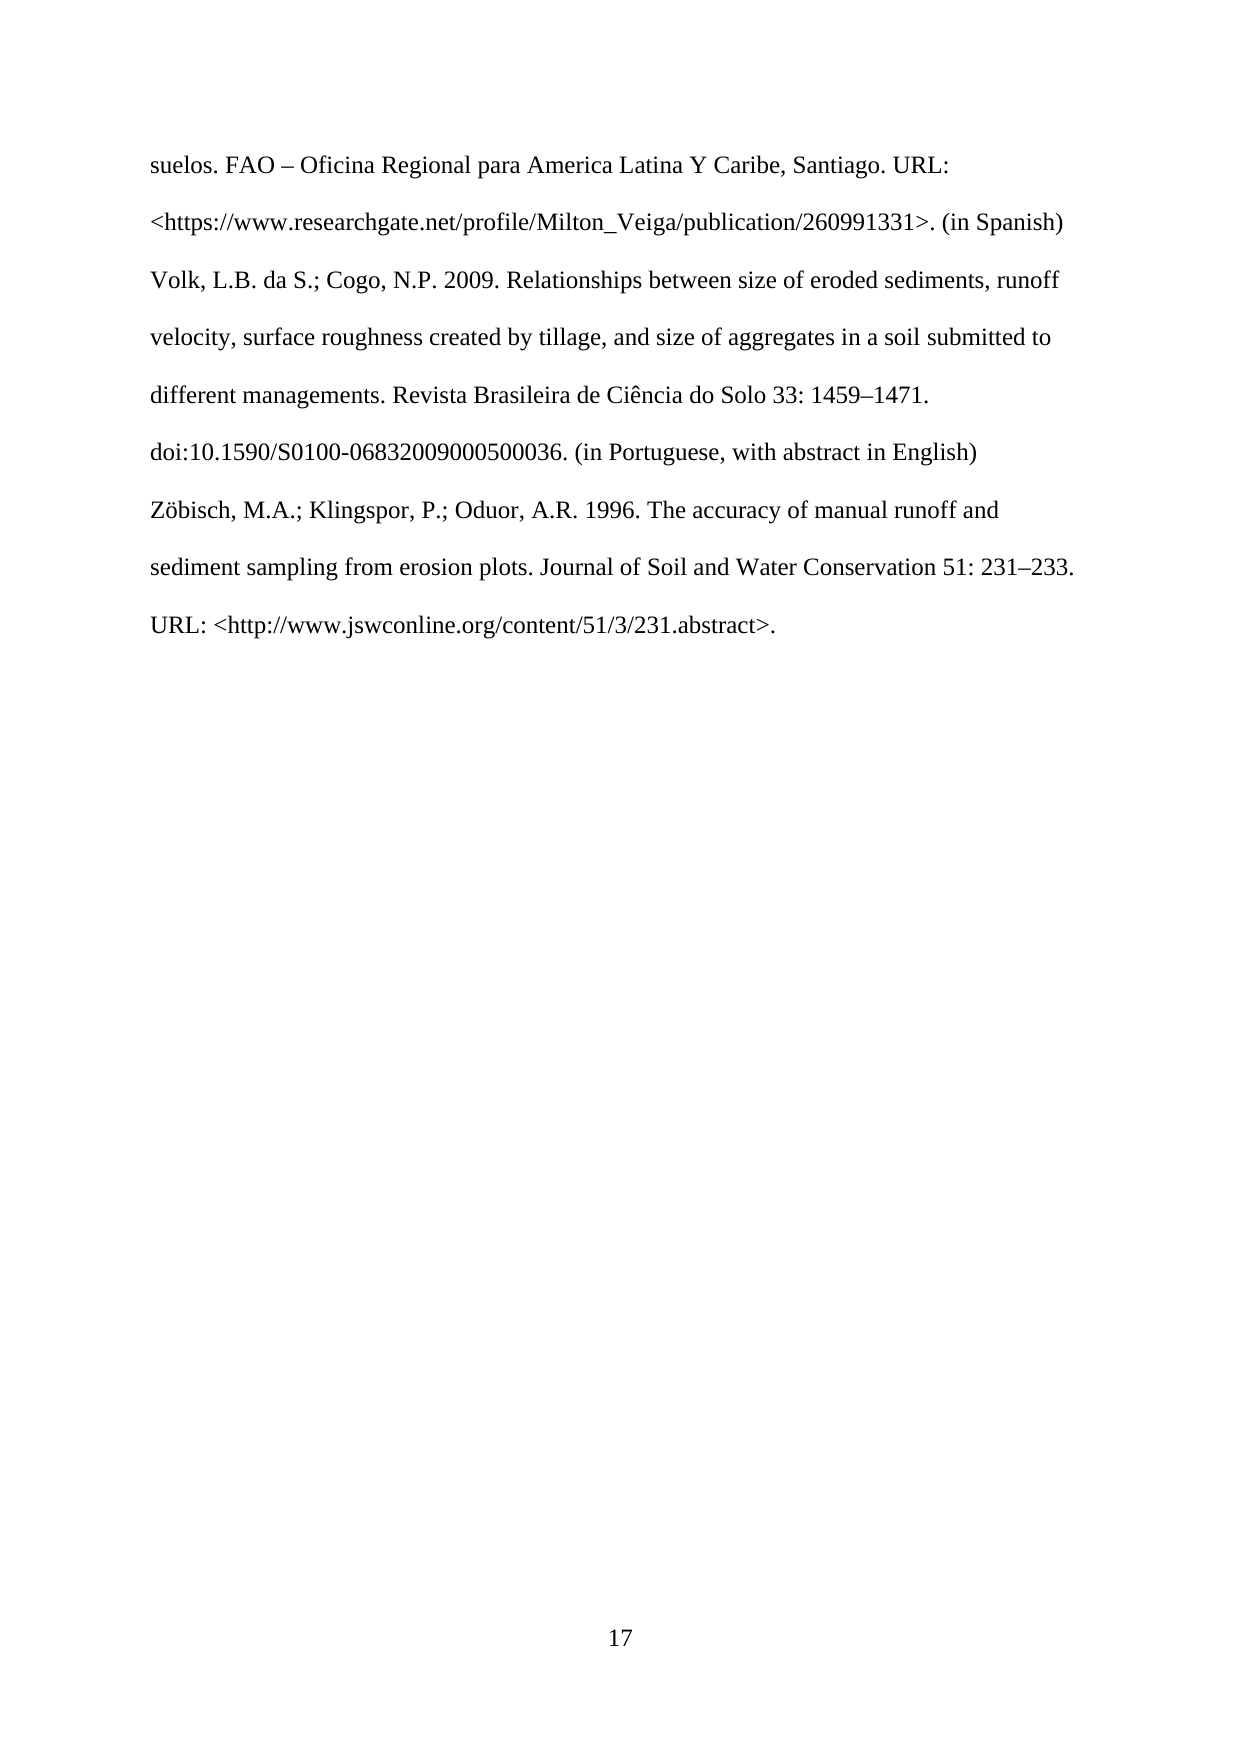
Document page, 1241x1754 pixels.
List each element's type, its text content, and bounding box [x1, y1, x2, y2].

text Zöbisch, M.A.; Klingspor, P.; Oduor, A.R. 1996. The accuracy of manual runoff and sediment sampling from erosion plots. Journal of Soil and Water Conservation 51: 231–233. URL: <http://www.jswconline.org/content/51/3/231.abstract>. [150, 495, 1090, 639]
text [150, 150, 1090, 236]
text Volk, L.B. da S.; Cogo, N.P. 2009. Relationships between size of eroded sediments, runoff velocity, surface roughness created by tillage, and size of aggregates in a soil submitted to different managements. Revista Brasileira de Ciência do Solo 33: 1459–1471. doi:10.1590/S0100-06832009000500036. (in Portuguese, with abstract in English) [150, 265, 1090, 466]
